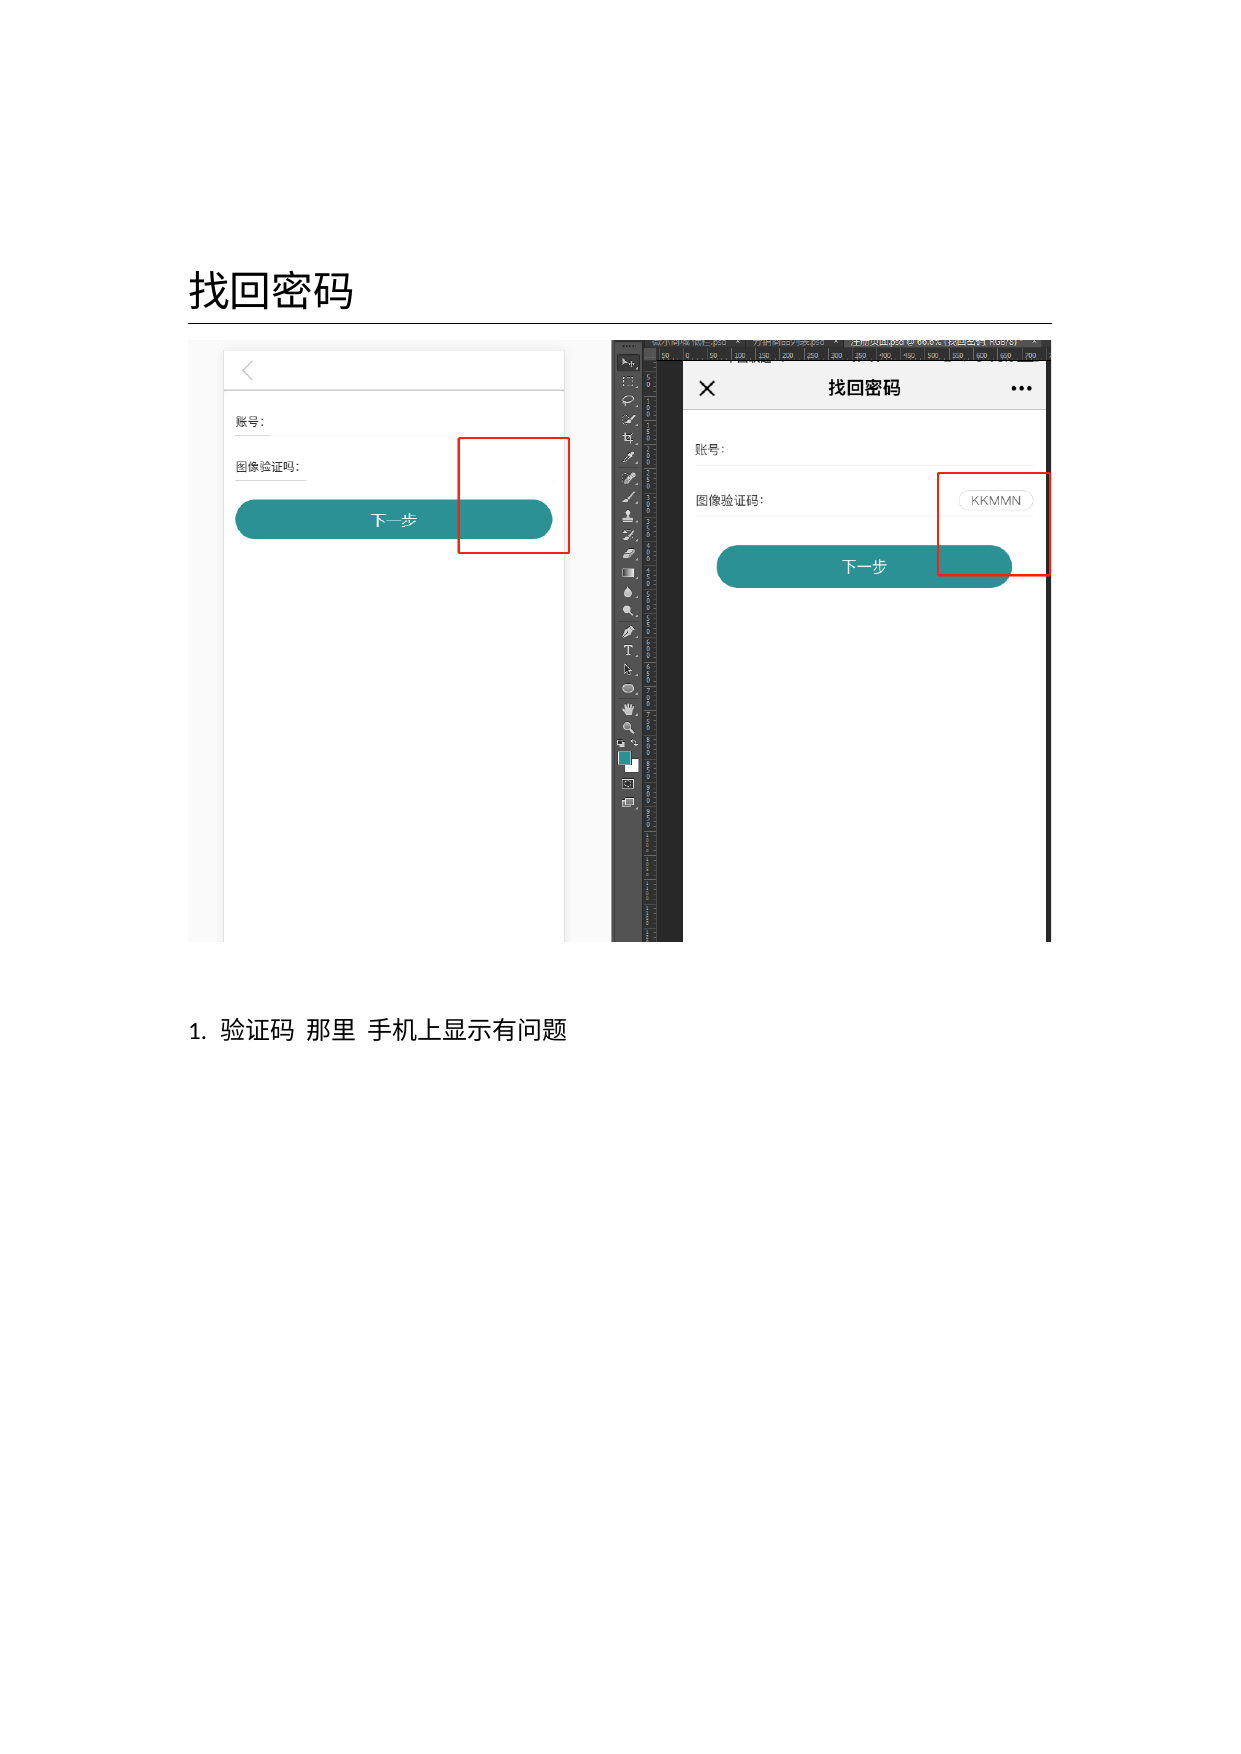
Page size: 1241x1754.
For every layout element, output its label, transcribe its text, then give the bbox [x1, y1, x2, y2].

text 找回密码 [188, 254, 1052, 323]
picture [187, 340, 1052, 942]
list 验证码 那里 手机上显示有问题 [188, 994, 1052, 1063]
